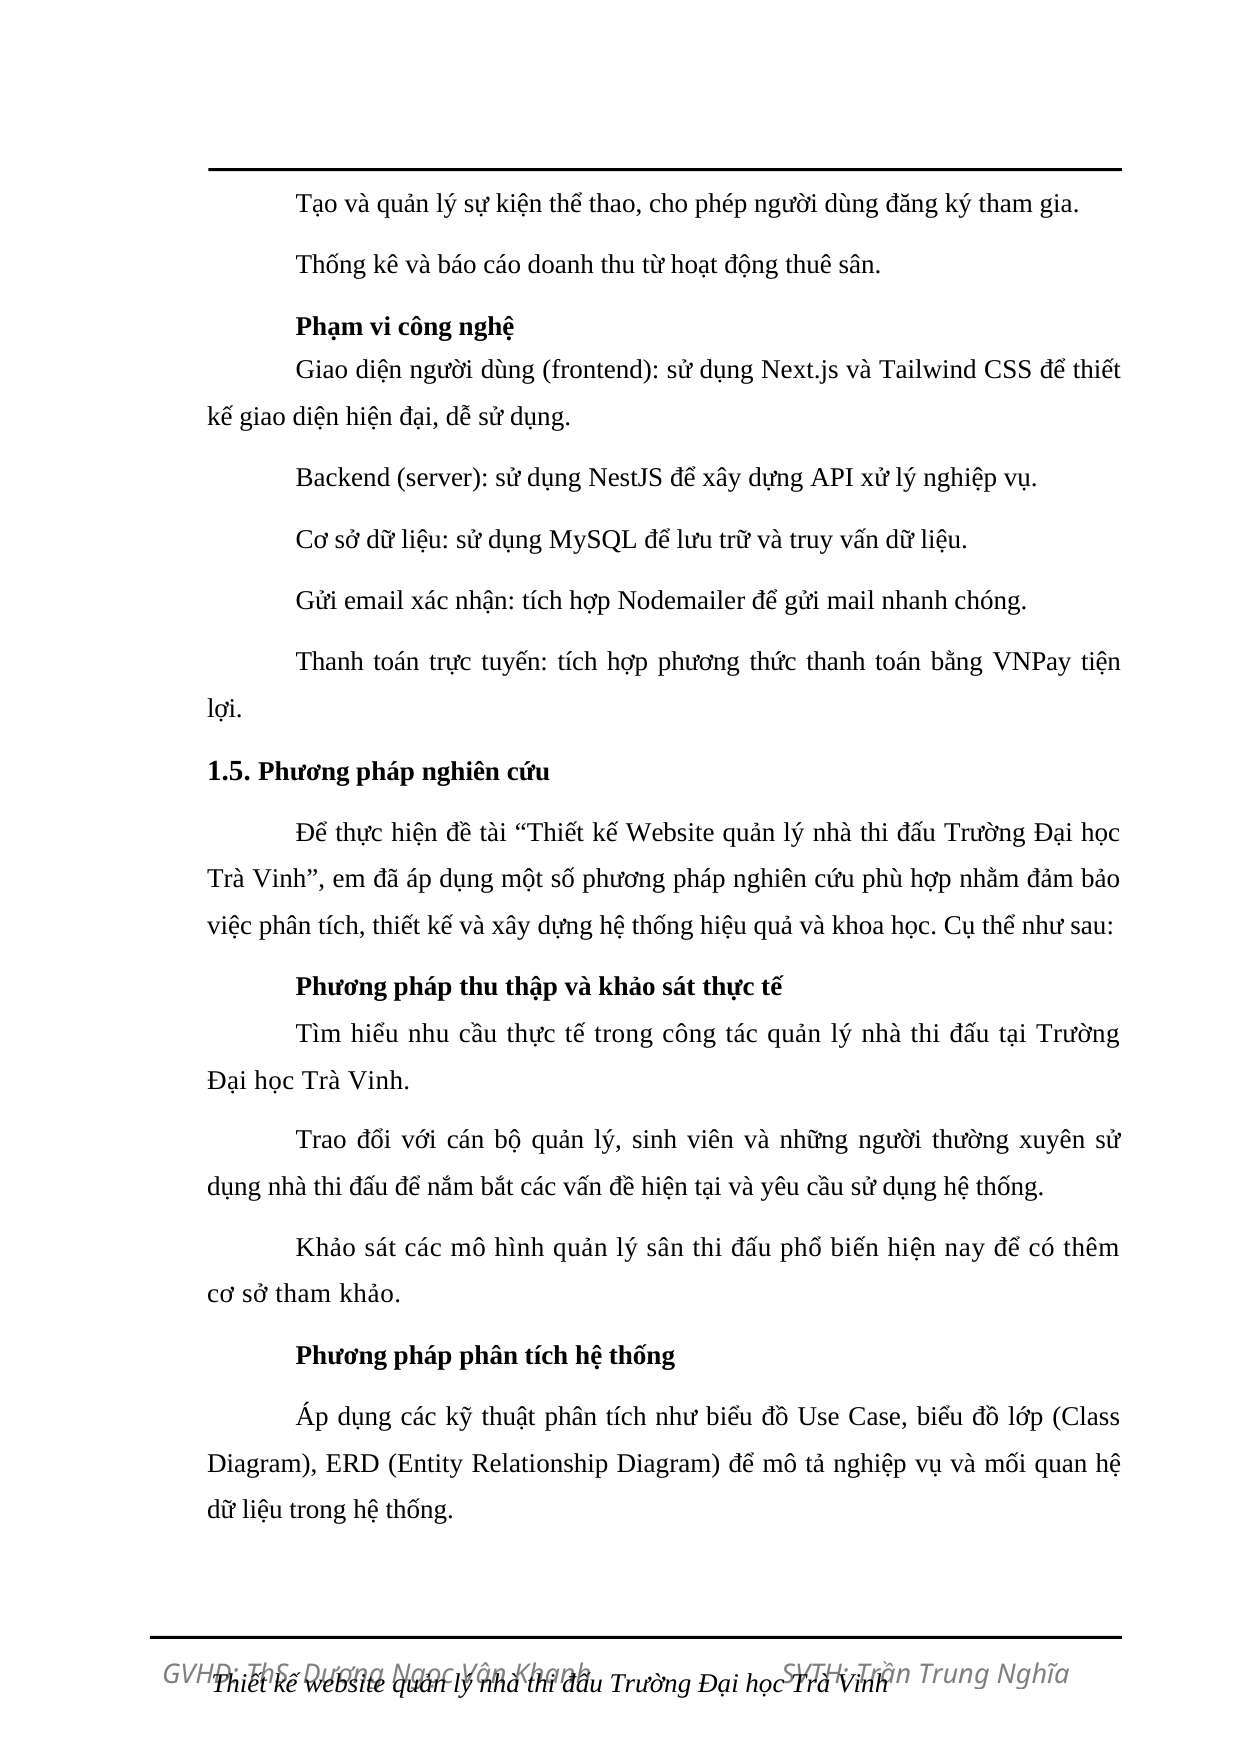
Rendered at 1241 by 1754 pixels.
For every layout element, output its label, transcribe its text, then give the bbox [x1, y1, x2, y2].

text Thanh toán trực tuyến: tích hợp phương thức thanh toán bằng VNPay tiện lợi. [207, 645, 1122, 723]
text Gửi email xác nhận: tích hợp Nodemailer để gửi mail nhanh chóng. [207, 584, 1122, 615]
text Áp dụng các kỹ thuật phân tích như biểu đồ Use Case, biểu đồ lớp (Class Diagram), ERD (Entity Relationship Diagram) để mô tả nghiệp vụ và mối quan hệ dữ liệu trong hệ thống. [207, 1400, 1122, 1524]
text Tìm hiểu nhu cầu thực tế trong công tác quản lý nhà thi đấu tại Trường Đại học Trà Vinh. [207, 1017, 1122, 1095]
text Phạm vi công nghệ [207, 310, 1122, 341]
text Backend (server): sử dụng NestJS để xây dựng API xử lý nghiệp vụ. [207, 461, 1122, 493]
subtitle Phương pháp nghiên cứu [207, 753, 1122, 787]
text Giao diện người dùng (frontend): sử dụng Next.js và Tailwind CSS để thiết kế giao diện hiện đại, dễ sử dụng. [207, 353, 1122, 431]
text Cơ sở dữ liệu: sử dụng MySQL để lưu trữ và truy vấn dữ liệu. [207, 523, 1122, 554]
text Thống kê và báo cáo doanh thu từ hoạt động thuê sân. [207, 249, 1122, 280]
text Tạo và quản lý sự kiện thể thao, cho phép người dùng đăng ký tham gia. [207, 148, 1122, 218]
text Để thực hiện đề tài “Thiết kế Website quản lý nhà thi đấu Trường Đại học Trà Vinh”, em đã áp dụng một số phương pháp nghiên cứu phù hợp nhằm đảm bảo việc phân tích, thiết kế và xây dựng hệ thống hiệu quả và khoa học. Cụ thể như sau: [207, 816, 1122, 940]
text Phương pháp thu thập và khảo sát thực tế [207, 971, 1122, 1002]
text Trao đổi với cán bộ quản lý, sinh viên và những người thường xuyên sử dụng nhà thi đấu để nắm bắt các vấn đề hiện tại và yêu cầu sử dụng hệ thống. [207, 1123, 1122, 1201]
text Phương pháp phân tích hệ thống [207, 1339, 1122, 1370]
text Khảo sát các mô hình quản lý sân thi đấu phổ biến hiện nay để có thêm cơ sở tham khảo. [207, 1231, 1122, 1309]
